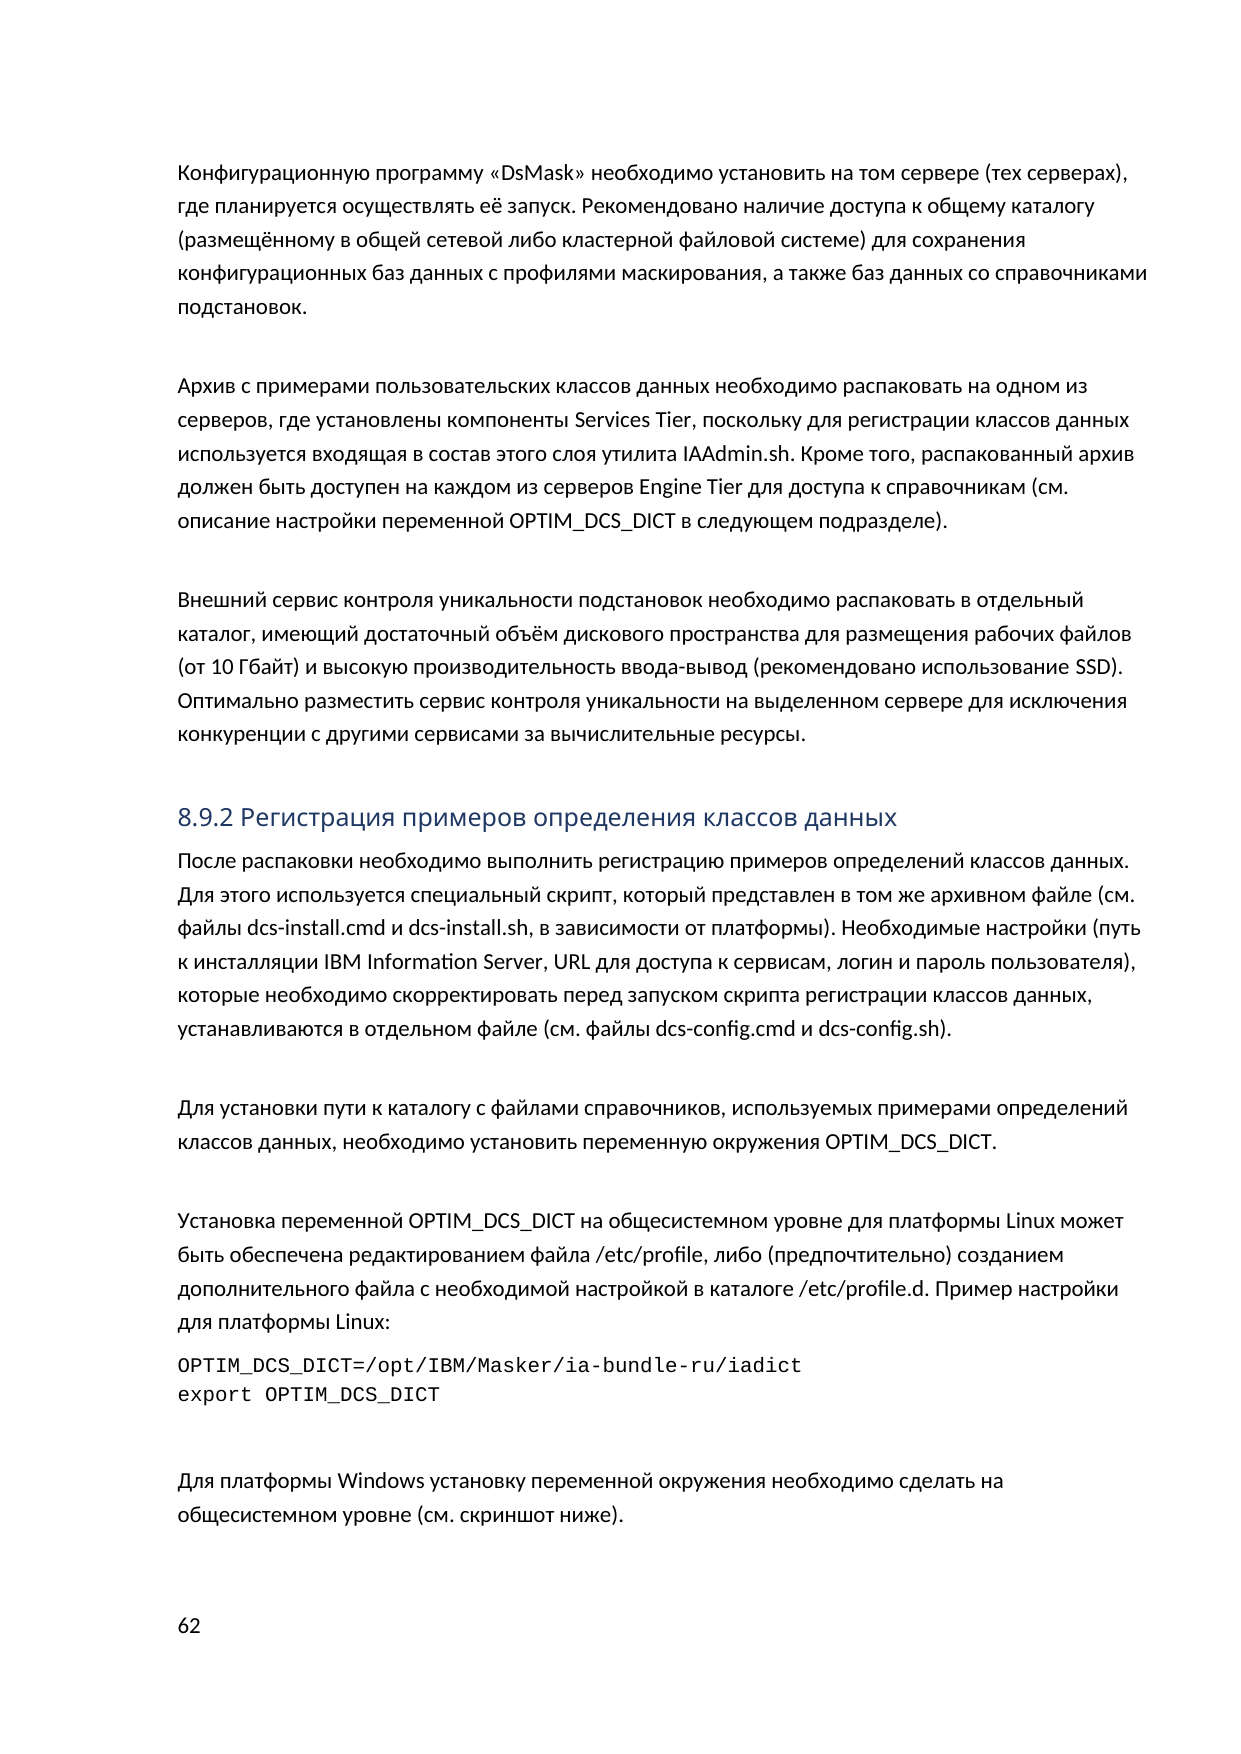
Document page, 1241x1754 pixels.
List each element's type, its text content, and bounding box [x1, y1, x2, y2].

text export OPTIM_DCS_DICT [177, 1384, 1152, 1407]
text Конфигурационную программу «DsMask» необходимо установить на том сервере (тех серверах), где планируется осуществлять её запуск. Рекомендовано наличие доступа к общему каталогу (размещённому в общей сетевой либо кластерной файловой системе) для сохранения конфигурационных баз данных с профилями маскирования, а также баз данных со справочниками подстановок. [177, 158, 1152, 320]
text Для платформы Windows установку переменной окружения необходимо сделать на общесистемном уровне (см. скриншот ниже). [177, 1466, 1152, 1528]
text Для установки пути к каталогу с файлами справочников, используемых примерами определений классов данных, необходимо установить переменную окружения OPTIM_DCS_DICT. [177, 1093, 1152, 1155]
text Внешний сервис контроля уникальности подстановок необходимо распаковать в отдельный каталог, имеющий достаточный объём дискового пространства для размещения рабочих файлов (от 10 Гбайт) и высокую производительность ввода-вывод (рекомендовано использование SSD). Оптимально разместить сервис контроля уникальности на выделенном сервере для исключения конкуренции с другими сервисами за вычислительные ресурсы. [177, 585, 1152, 748]
text OPTIM_DCS_DICT=/opt/IBM/Masker/ia-bundle-ru/iadict [177, 1355, 1152, 1379]
subtitle 8.9.2 Регистрация примеров определения классов данных [177, 799, 1152, 833]
text Установка переменной OPTIM_DCS_DICT на общесистемном уровне для платформы Linux может быть обеспечена редактированием файла /etc/profile, либо (предпочтительно) созданием дополнительного файла с необходимой настройкой в каталоге /etc/profile.d. Пример настройки для платформы Linux: [177, 1207, 1152, 1335]
text После распаковки необходимо выполнить регистрацию примеров определений классов данных. Для этого используется специальный скрипт, который представлен в том же архивном файле (см. файлы dcs-install.cmd и dcs-install.sh, в зависимости от платформы). Необходимые настройки (путь к инсталляции IBM Information Server, URL для доступа к сервисам, логин и пароль пользователя), которые необходимо скорректировать перед запуском скрипта регистрации классов данных, устанавливаются в отдельном файле (см. файлы dcs-config.cmd и dcs-config.sh). [177, 846, 1152, 1042]
text Архив с примерами пользовательских классов данных необходимо распаковать на одном из серверов, где установлены компоненты Services Tier, поскольку для регистрации классов данных используется входящая в состав этого слоя утилита IAAdmin.sh. Кроме того, распакованный архив должен быть доступен на каждом из серверов Engine Tier для доступа к справочникам (см. описание настройки переменной OPTIM_DCS_DICT в следующем подразделе). [177, 372, 1152, 534]
